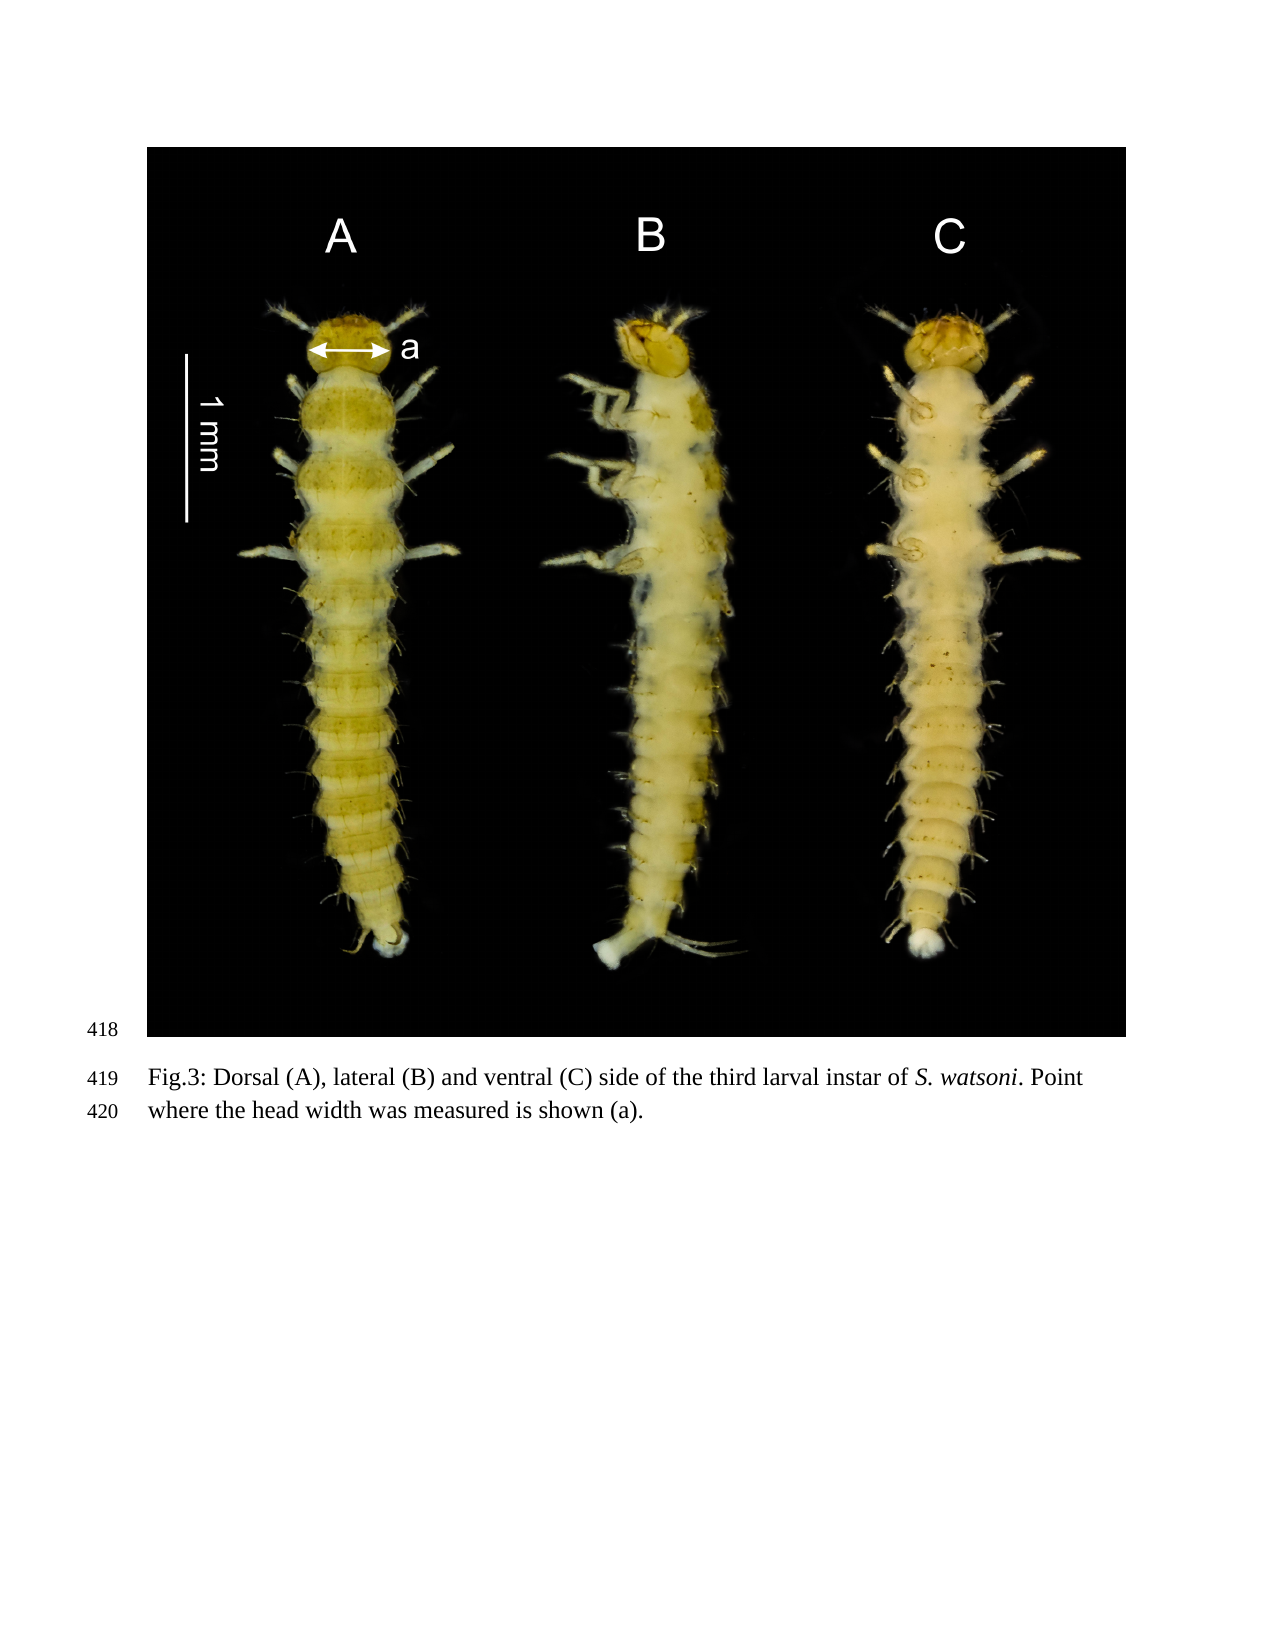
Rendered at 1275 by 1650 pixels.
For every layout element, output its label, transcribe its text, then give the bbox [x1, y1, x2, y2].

text Fig.3: Dorsal (A), lateral (B) and ventral (C) side of the third larval instar of S. watsoni. Point where the head width was measured is shown (a). [148, 1062, 1127, 1123]
picture [147, 147, 1126, 1037]
